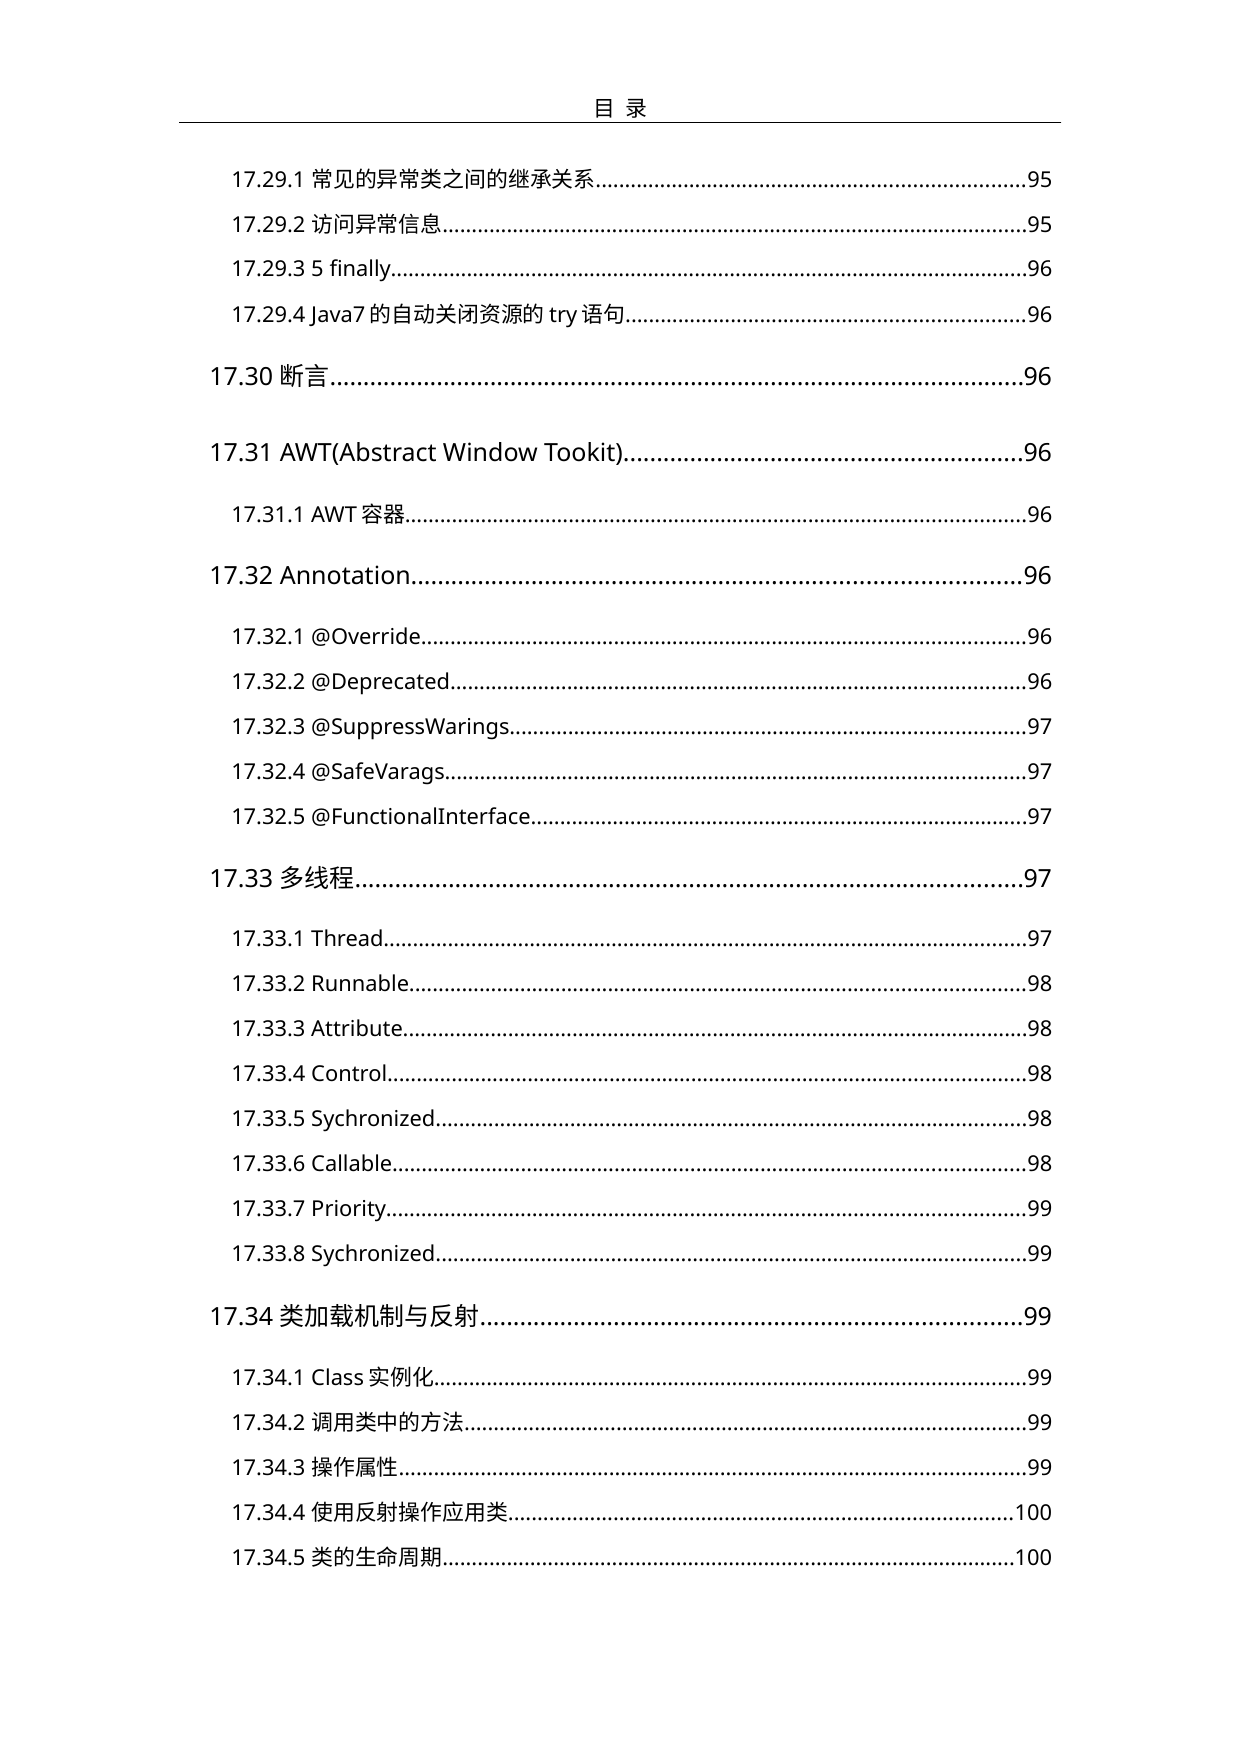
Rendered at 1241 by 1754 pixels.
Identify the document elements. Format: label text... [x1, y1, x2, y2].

text 17.29.4 Java7的自动关闭资源的try语句 96 [231, 297, 1053, 329]
text 17.33.3 Attribute 98 [231, 1012, 1053, 1044]
text 17.33.6 Callable 98 [231, 1147, 1053, 1179]
text 17.31.1 AWT容器 96 [231, 497, 1053, 529]
text 17.33.4 Control 98 [231, 1057, 1053, 1089]
text 17.34.5 类的生命周期 100 [231, 1539, 1053, 1572]
text 17.34.1 Class实例化 99 [231, 1359, 1053, 1392]
text 17.30 断言 96 [209, 342, 1053, 407]
text 17.34.4 使用反射操作应用类 100 [231, 1494, 1053, 1527]
text 17.29.3 5 finally 96 [231, 252, 1053, 284]
text 17.33.1 Thread 97 [231, 922, 1053, 954]
text 17.32.5 @FunctionalInterface 97 [231, 799, 1053, 832]
text 17.34.2 调用类中的方法 99 [231, 1404, 1053, 1437]
text 17.33 多线程 97 [209, 844, 1053, 909]
text 17.34 类加载机制与反射 99 [209, 1282, 1053, 1347]
text 17.33.5 Sychronized 98 [231, 1102, 1053, 1134]
text 17.32.4 @SafeVarags 97 [231, 754, 1053, 787]
text 17.29.1 常见的异常类之间的继承关系 95 [231, 162, 1053, 194]
text 17.34.3 操作属性 99 [231, 1449, 1053, 1482]
text 17.32.3 @SuppressWarings 97 [231, 709, 1053, 742]
text 17.32.2 @Deprecated 96 [231, 664, 1053, 697]
text 17.33.2 Runnable 98 [231, 967, 1053, 999]
text 17.32 Annotation 96 [209, 542, 1053, 607]
text 17.33.7 Priority 99 [231, 1192, 1053, 1224]
text 17.29.2 访问异常信息 95 [231, 207, 1053, 239]
text 17.31 AWT(Abstract Window Tookit) 96 [209, 419, 1053, 484]
text 17.32.1 @Override 96 [231, 619, 1053, 652]
text 17.33.8 Sychronized 99 [231, 1237, 1053, 1269]
